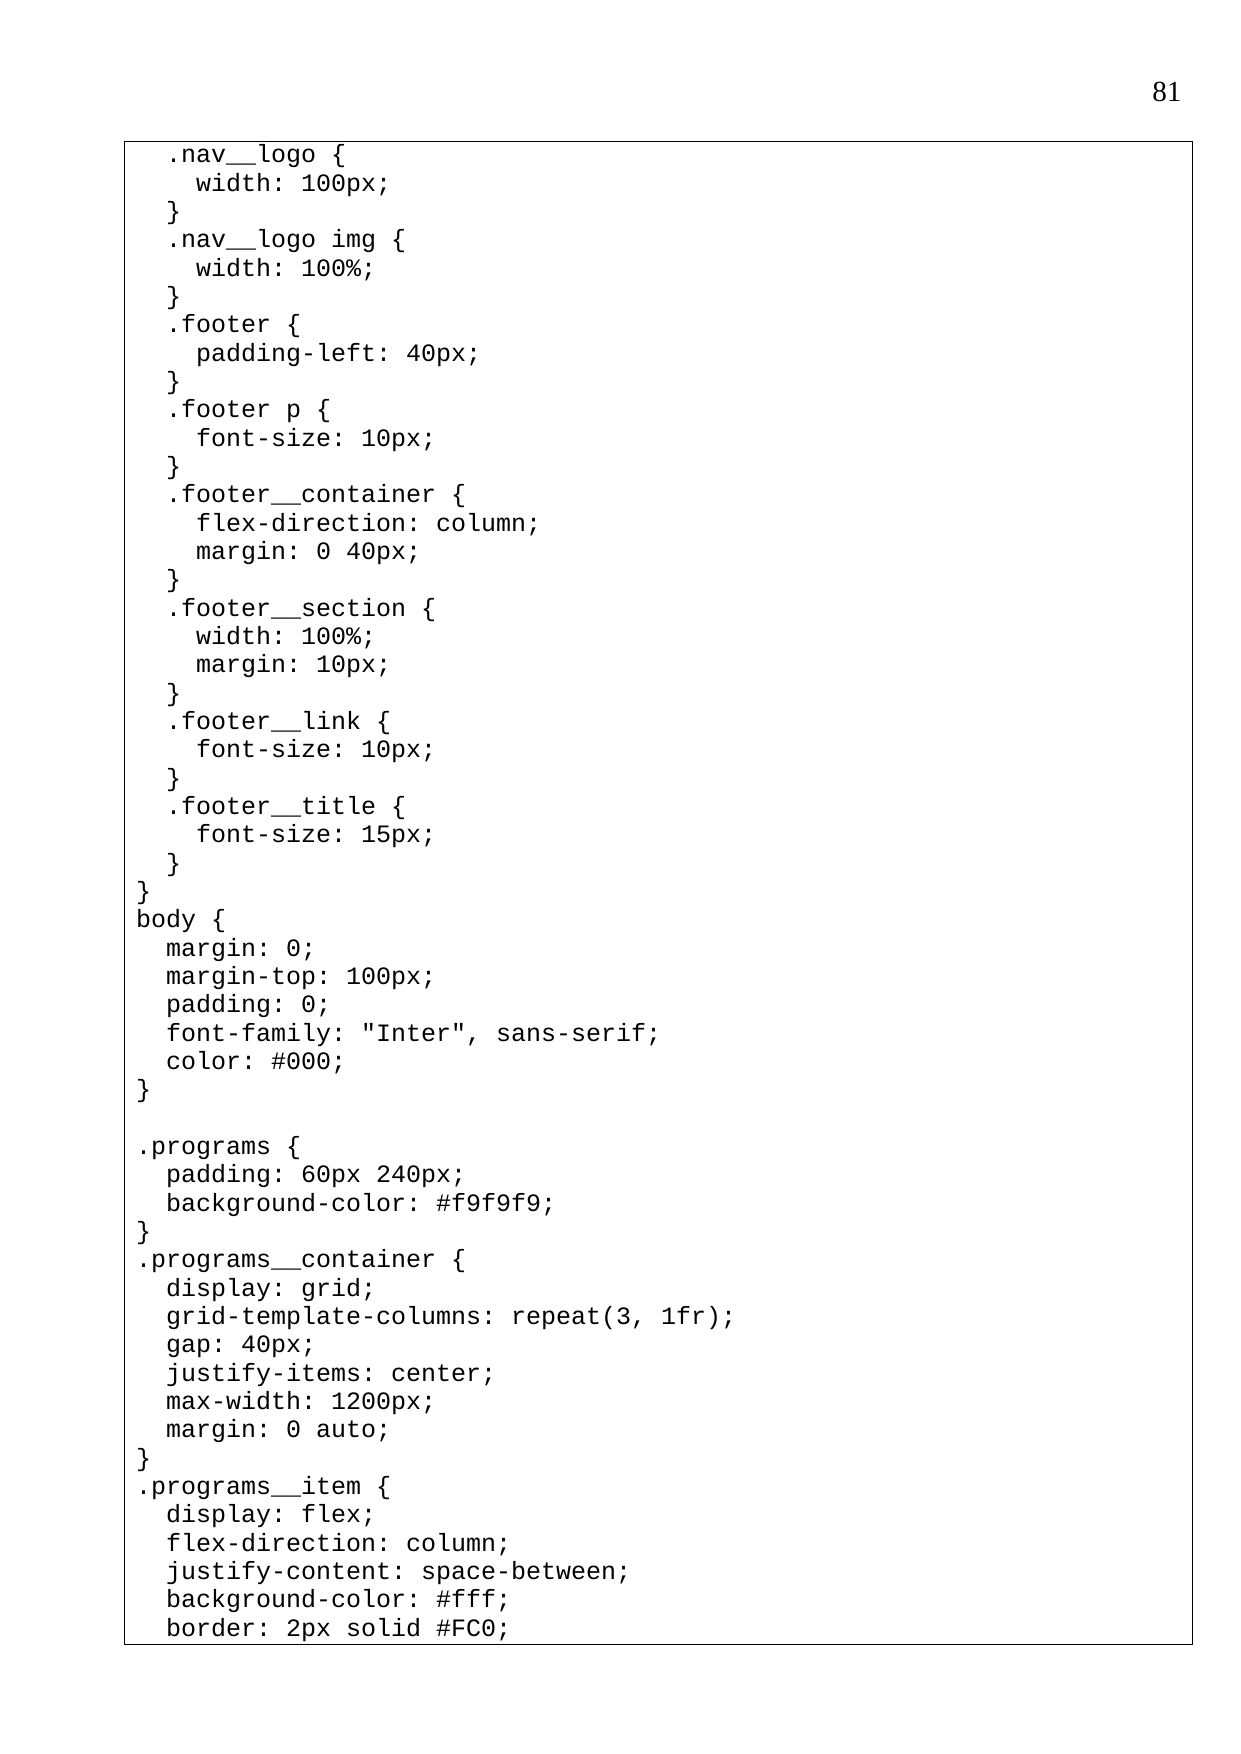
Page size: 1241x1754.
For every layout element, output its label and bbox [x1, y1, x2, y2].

table_header [125, 142, 1192, 1644]
